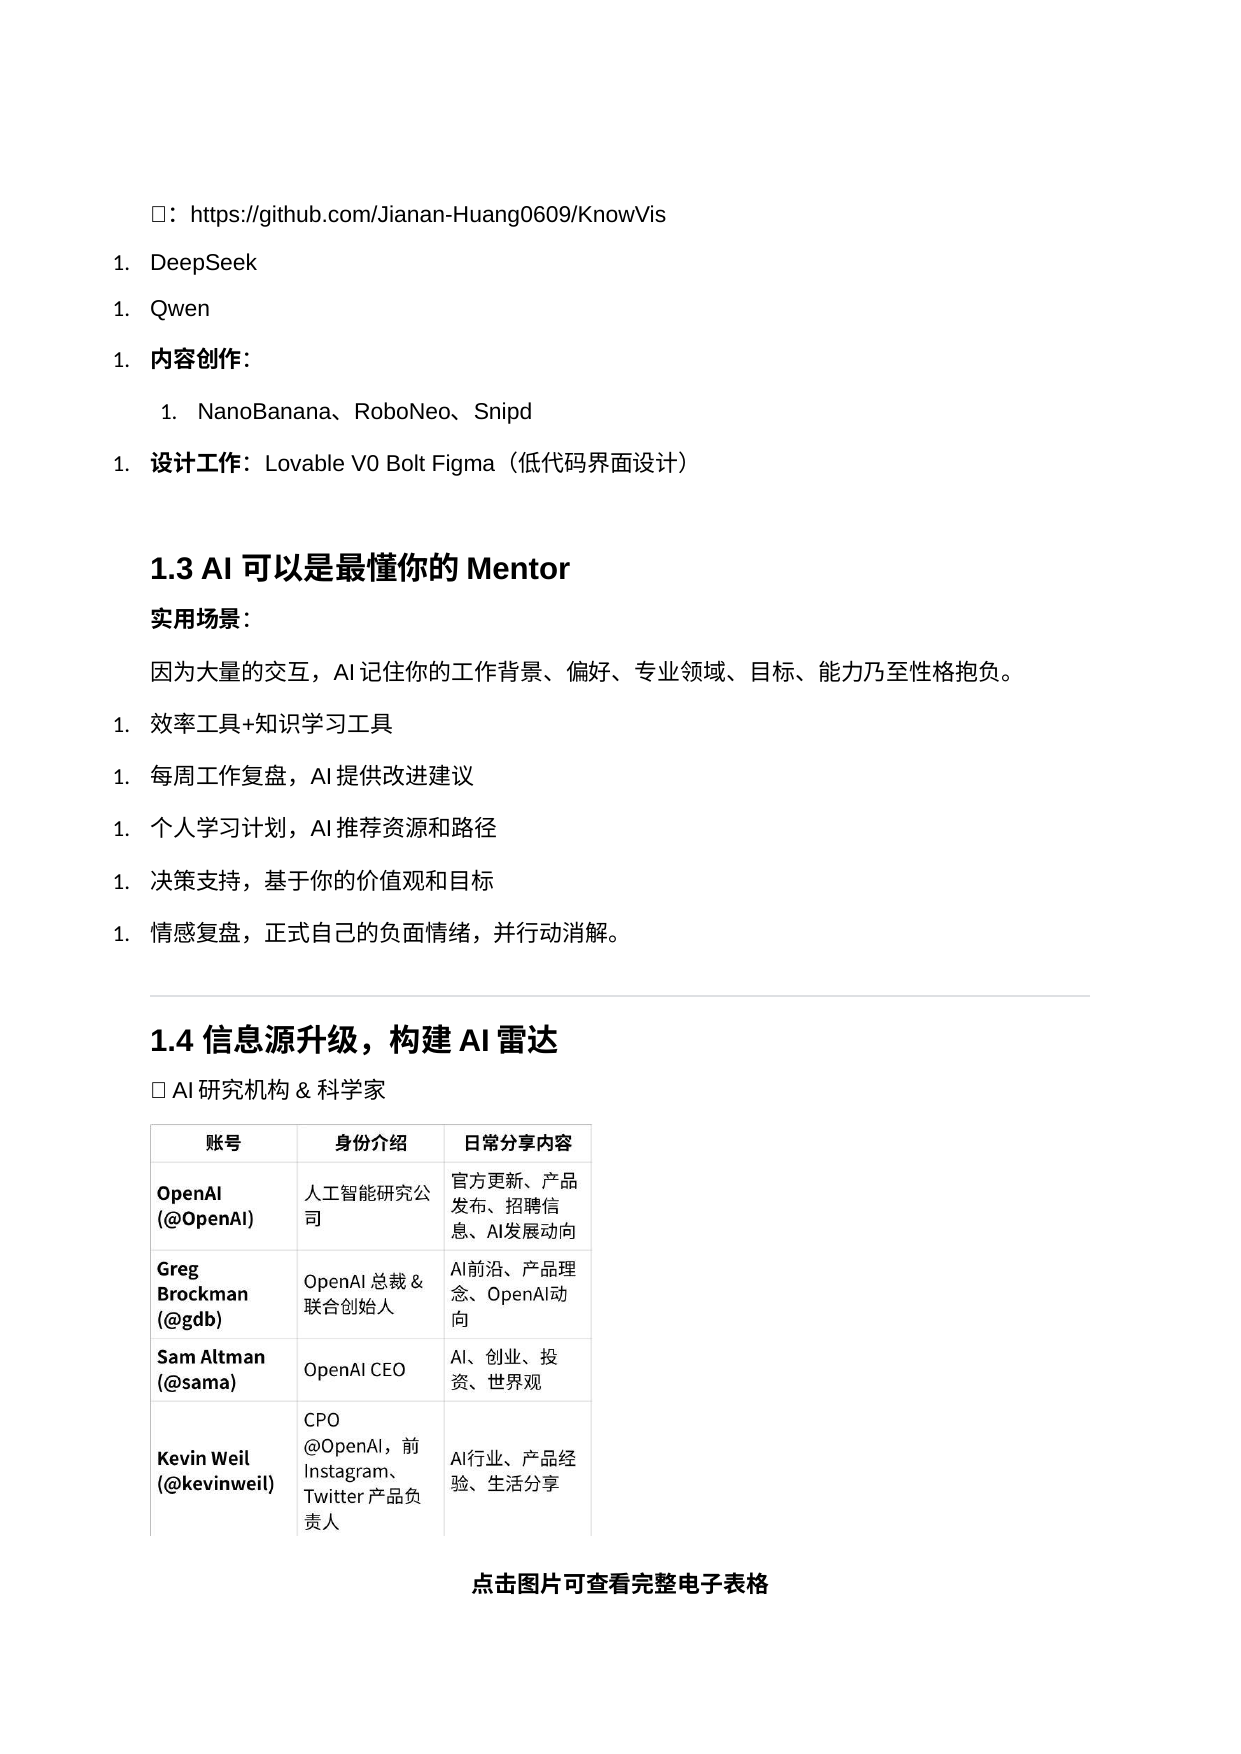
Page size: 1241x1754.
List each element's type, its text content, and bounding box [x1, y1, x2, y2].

list 效率工具+知识学习工具 [112, 706, 1090, 739]
text 因为大量的交互，AI记住你的工作背景、偏好、专业领域、目标、能力乃至性格抱负。 [150, 653, 1090, 687]
list NanoBanana、RoboNeo、Snipd [160, 393, 1090, 426]
list 决策支持，基于你的价值观和目标 [112, 862, 1090, 896]
text 💡：https://github.com/Jianan-Huang0609/KnowVis [150, 196, 1090, 229]
list 情感复盘，正式自己的负面情绪，并行动消解。 [112, 915, 1090, 948]
list 每周工作复盘，AI提供改进建议 [112, 758, 1090, 791]
text 🔬 AI研究机构 & 科学家 [150, 1072, 1090, 1106]
picture [150, 1124, 1013, 1536]
text 实用场景： [150, 601, 1090, 634]
list DeepSeek [112, 248, 1090, 276]
list 内容创作： [112, 340, 1090, 374]
list Qwen [112, 294, 1090, 322]
text 点击图片可查看完整电子表格 [150, 1566, 1090, 1599]
list 个人学习计划，AI推荐资源和路径 [112, 810, 1090, 843]
list 设计工作：Lovable V0 Bolt Figma（低代码界面设计） [112, 445, 1090, 478]
